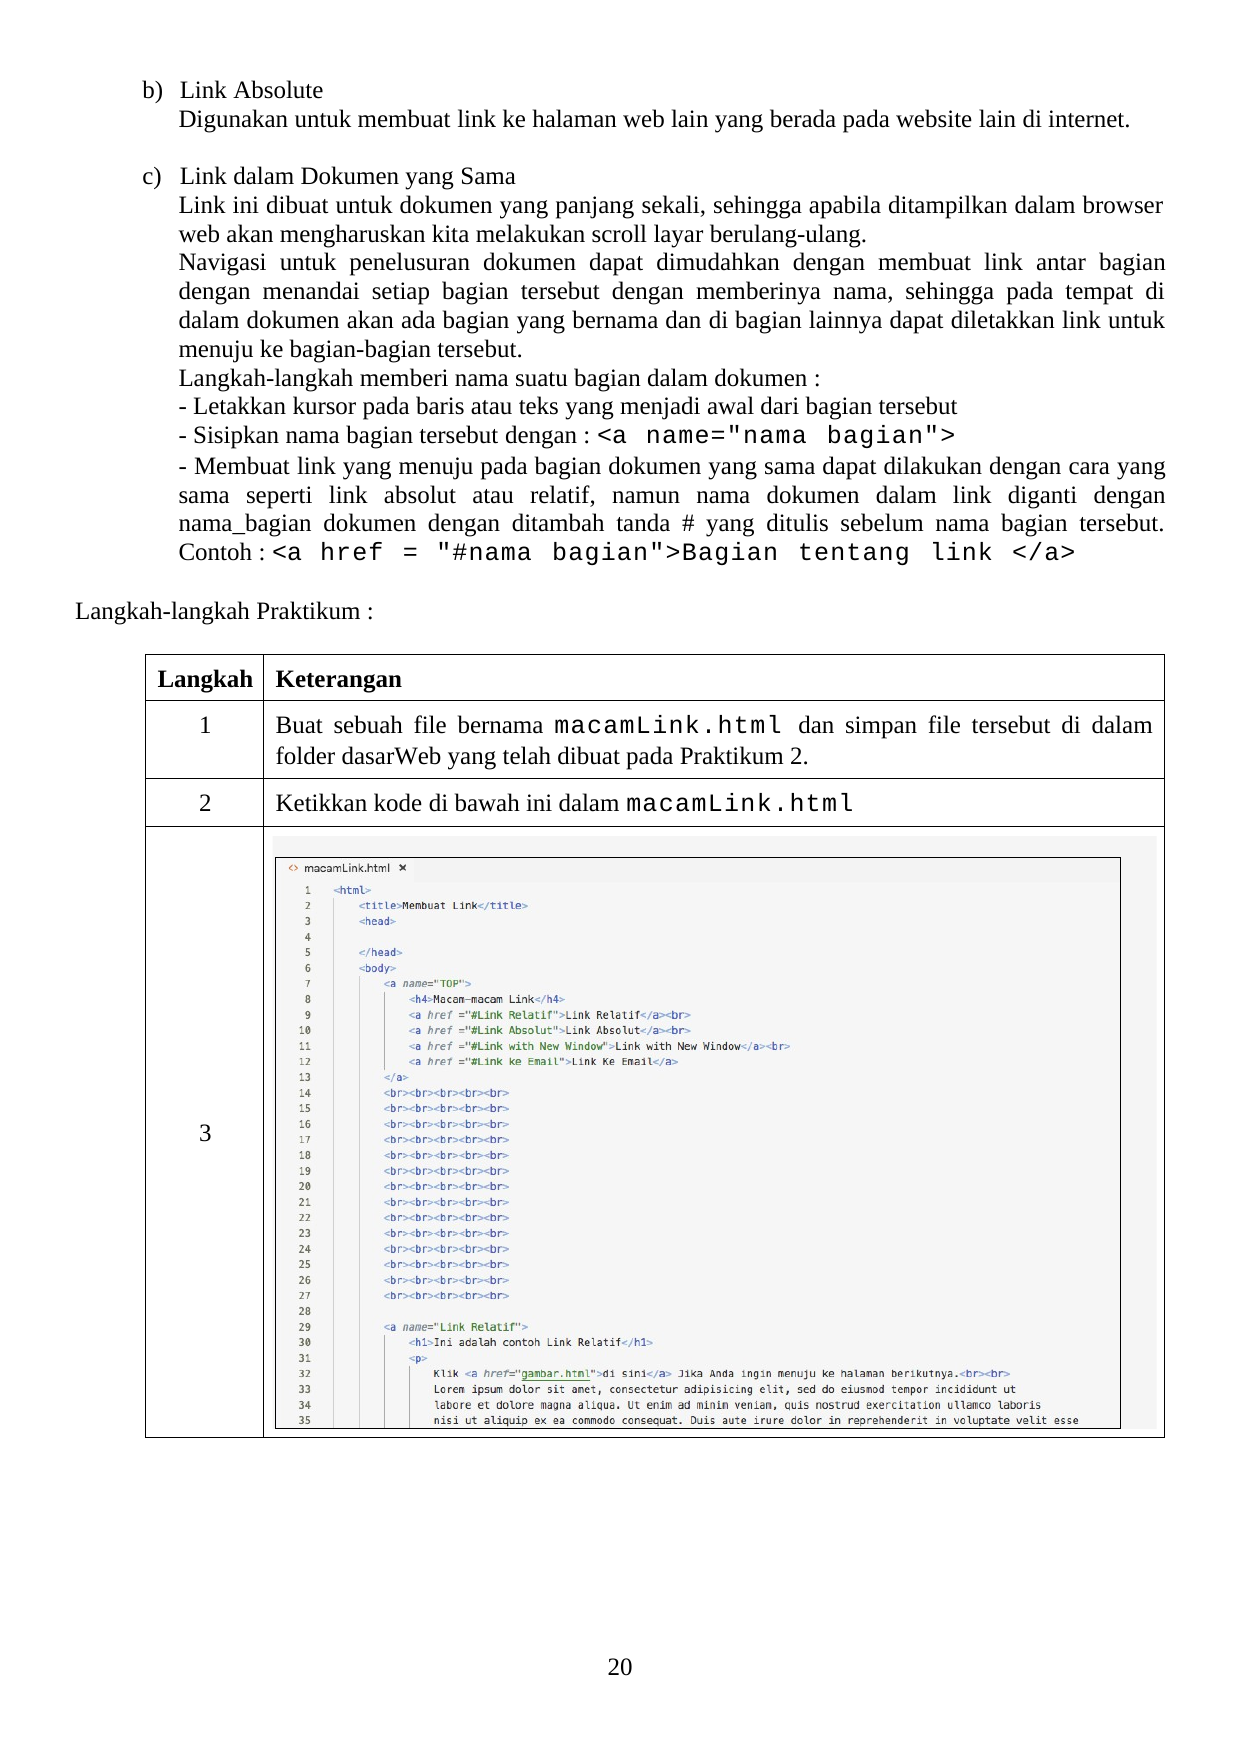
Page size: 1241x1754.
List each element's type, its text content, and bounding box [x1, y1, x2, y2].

list Membuat link yang menuju pada bagian dokumen yang sama dapat dilakukan dengan cara yang sama seperti link absolut atau relatif, namun nama dokumen dalam link diganti dengan nama_bagian dokumen dengan ditambah tanda # yang ditulis sebelum nama bagian tersebut. Contoh : <a href = "#nama bagian">Bagian tentang link </a> [178, 451, 1166, 568]
list Link Absolute [142, 75, 1211, 104]
list Sisipkan nama bagian tersebut dengan : <a name="nama bagian"> [178, 420, 1211, 451]
text Digunakan untuk membuat link ke halaman web lain yang berada pada website lain di internet. [178, 104, 1211, 132]
table_header Langkah [146, 655, 263, 700]
table_cell 2 [146, 779, 263, 826]
table_cell 3 [146, 827, 263, 1437]
list Letakkan kursor pada baris atau teks yang menjadi awal dari bagian tersebut [178, 391, 1211, 420]
table_cell Buat sebuah file bernama macamLink.html dan simpan file tersebut di dalam folder dasarWeb yang telah dibuat pada Praktikum 2. [264, 701, 1164, 777]
list Link dalam Dokumen yang Sama [142, 161, 1211, 190]
table_cell 1 [146, 701, 263, 777]
table_cell Ketikkan kode di bawah ini dalam macamLink.html [264, 779, 1164, 826]
text Link ini dibuat untuk dokumen yang panjang sekali, sehingga apabila ditampilkan dalam browser web akan mengharuskan kita melakukan scroll layar berulang-ulang. [178, 190, 1164, 247]
text Navigasi untuk penelusuran dokumen dapat dimudahkan dengan membuat link antar bagian dengan menandai setiap bagian tersebut dengan memberinya nama, sehingga pada tempat di dalam dokumen akan ada bagian yang bernama dan di bagian lainnya dapat diletakkan link untuk menuju ke bagian-bagian tersebut. [178, 247, 1166, 362]
table_cell [264, 827, 1164, 1437]
text Langkah-langkah memberi nama suatu bagian dalam dokumen : [178, 363, 1211, 391]
text Langkah-langkah Praktikum : [75, 596, 1211, 625]
table_header Keterangan [264, 655, 1164, 700]
